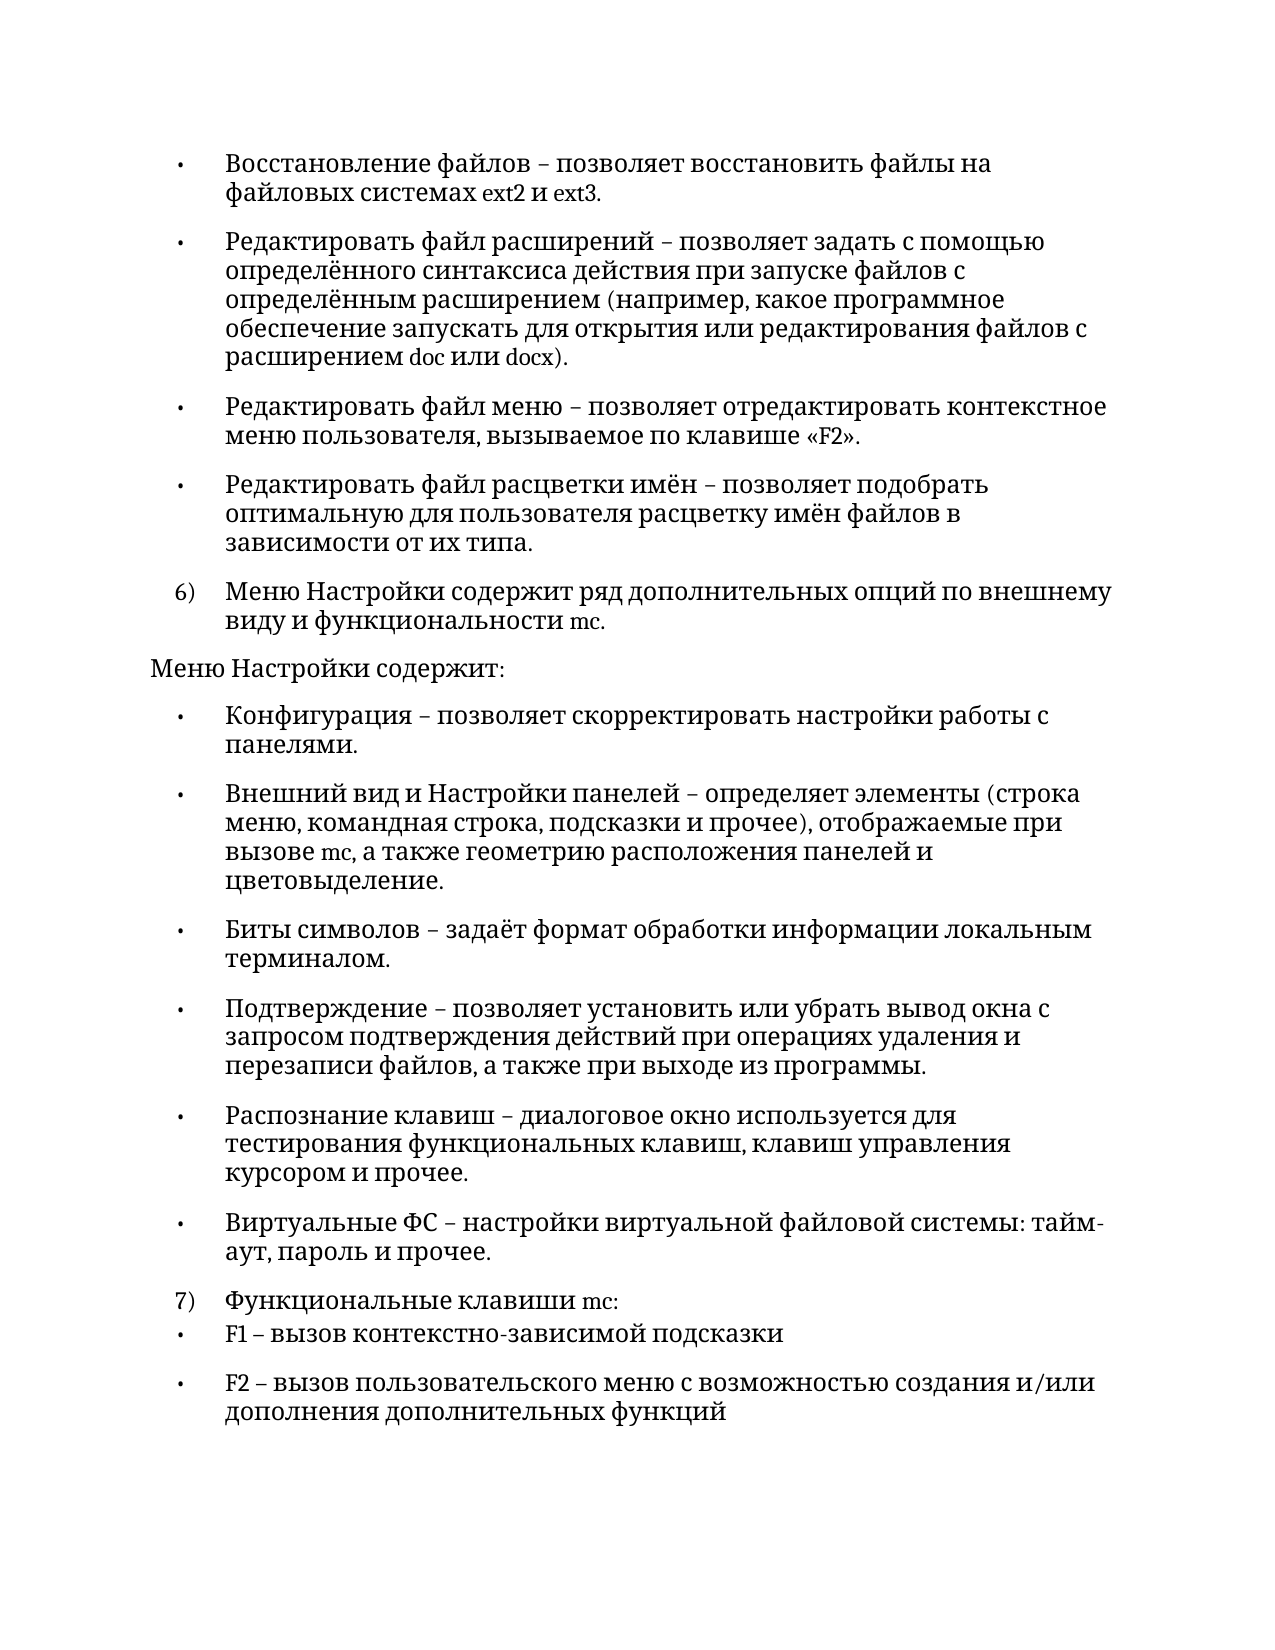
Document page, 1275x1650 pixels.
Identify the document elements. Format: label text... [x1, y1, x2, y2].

list Подтверждение − позволяет установить или убрать вывод окна с запросом подтверждения действий при операциях удаления и перезаписи файлов, а также при выходе из программы. [175, 994, 1125, 1081]
list Редактировать файл расширений − позволяет задать с помощью определённого синтаксиса действия при запуске файлов с определённым расширением (например, какое программное обеспечение запускать для открытия или редактирования файлов с расширением doc или docx). [175, 228, 1125, 372]
text Меню Настройки содержит: [150, 654, 1125, 683]
list Распознание клавиш − диалоговое окно используется для тестирования функциональных клавиш, клавиш управления курсором и прочее. [175, 1102, 1125, 1188]
list Меню Настройки содержит ряд дополнительных опций по внешнему виду и функциональности mc. [175, 578, 1125, 636]
list F1 – вызов контекстно-зависимой подсказки [175, 1319, 1125, 1348]
list F2 – вызов пользовательского меню с возможностью создания и/или дополнения дополнительных функций [175, 1369, 1125, 1427]
list Конфигурация − позволяет скорректировать настройки работы с панелями. [175, 702, 1125, 759]
list Восстановление файлов − позволяет восстановить файлы на файловых системах ext2 и ext3. [175, 150, 1125, 207]
list Биты символов − задаёт формат обработки информации локальным терминалом. [175, 916, 1125, 974]
list Внешний вид и Настройки панелей − определяет элементы (строка меню, командная строка, подсказки и прочее), отображаемые при вызове mc, а также геометрию расположения панелей и цветовыделение. [175, 780, 1125, 895]
list Функциональные клавиши mc: [175, 1287, 1125, 1316]
list Виртуальные ФС − настройки виртуальной файловой системы: тайм-аут, пароль и прочее. [175, 1209, 1125, 1266]
list Редактировать файл расцветки имён − позволяет подобрать оптимальную для пользователя расцветку имён файлов в зависимости от их типа. [175, 471, 1125, 557]
list Редактировать файл меню − позволяет отредактировать контекстное меню пользователя, вызываемое по клавише «F2». [175, 393, 1125, 450]
